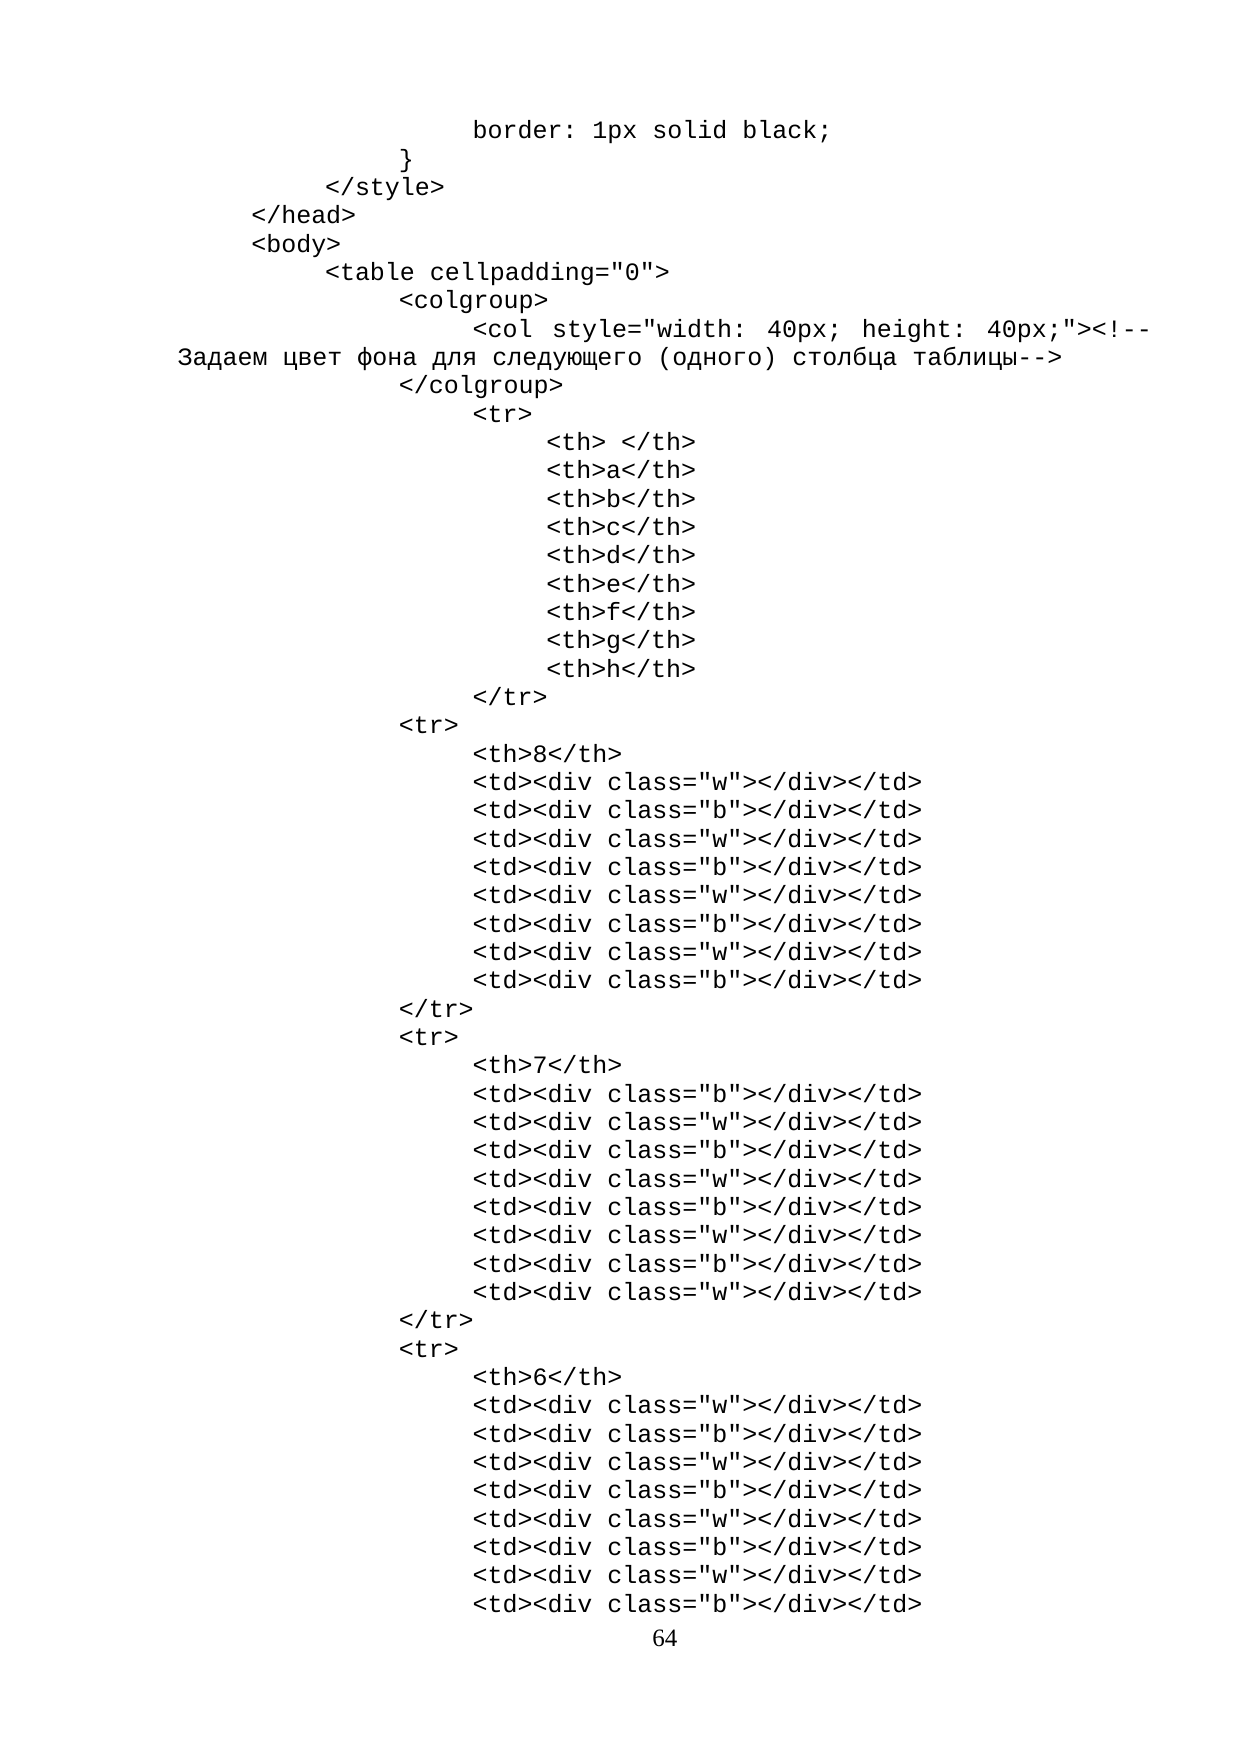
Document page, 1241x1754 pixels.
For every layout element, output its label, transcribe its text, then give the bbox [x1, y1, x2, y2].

text <th>h</th> [177, 656, 1152, 685]
text </tr> [177, 1308, 1152, 1336]
text <th>7</th> [177, 1053, 1152, 1081]
text <th>c</th> [177, 515, 1152, 543]
text } [177, 146, 1152, 175]
text <td><div class="b"></div></td> [177, 1081, 1152, 1110]
text <td><div class="b"></div></td> [177, 968, 1152, 996]
text <td><div class="b"></div></td> [177, 1535, 1152, 1563]
text <td><div class="b"></div></td> [177, 1195, 1152, 1223]
text </head> [177, 203, 1152, 231]
text <th>6</th> [177, 1365, 1152, 1393]
text <td><div class="b"></div></td> [177, 1138, 1152, 1166]
text <body> [177, 231, 1152, 260]
text <td><div class="b"></div></td> [177, 798, 1152, 826]
text <table cellpadding="0"> [177, 260, 1152, 288]
text </style> [177, 175, 1152, 203]
text <th>e</th> [177, 571, 1152, 600]
text <td><div class="w"></div></td> [177, 770, 1152, 798]
text <td><div class="w"></div></td> [177, 1166, 1152, 1195]
text <td><div class="w"></div></td> [177, 826, 1152, 855]
text <tr> [177, 401, 1152, 430]
text <td><div class="b"></div></td> [177, 911, 1152, 940]
text <colgroup> [177, 288, 1152, 316]
text <th>d</th> [177, 543, 1152, 571]
text <th>b</th> [177, 486, 1152, 515]
text <th>8</th> [177, 741, 1152, 770]
text </tr> [177, 996, 1152, 1025]
text <col style="width: 40px; height: 40px;"><!-- Задаем цвет фона для следующего (одного) столбца таблицы--> [177, 316, 1152, 373]
text <td><div class="b"></div></td> [177, 855, 1152, 883]
text </colgroup> [177, 373, 1152, 401]
text <tr> [177, 1336, 1152, 1365]
text <td><div class="b"></div></td> [177, 1421, 1152, 1450]
text <td><div class="b"></div></td> [177, 1251, 1152, 1280]
text <td><div class="w"></div></td> [177, 1563, 1152, 1591]
text <td><div class="w"></div></td> [177, 1393, 1152, 1421]
text <td><div class="w"></div></td> [177, 1223, 1152, 1251]
text <th>f</th> [177, 600, 1152, 628]
text <td><div class="w"></div></td> [177, 1110, 1152, 1138]
text <td><div class="w"></div></td> [177, 1506, 1152, 1535]
text <td><div class="w"></div></td> [177, 1280, 1152, 1308]
text <td><div class="b"></div></td> [177, 1591, 1152, 1620]
text <td><div class="w"></div></td> [177, 1450, 1152, 1478]
text <th> </th> [177, 430, 1152, 458]
text <th>g</th> [177, 628, 1152, 656]
text <th>a</th> [177, 458, 1152, 486]
text <td><div class="w"></div></td> [177, 883, 1152, 911]
text <tr> [177, 713, 1152, 741]
text </tr> [177, 685, 1152, 713]
text <td><div class="w"></div></td> [177, 940, 1152, 968]
text <tr> [177, 1025, 1152, 1053]
text <td><div class="b"></div></td> [177, 1478, 1152, 1506]
text border: 1px solid black; [177, 118, 1152, 146]
